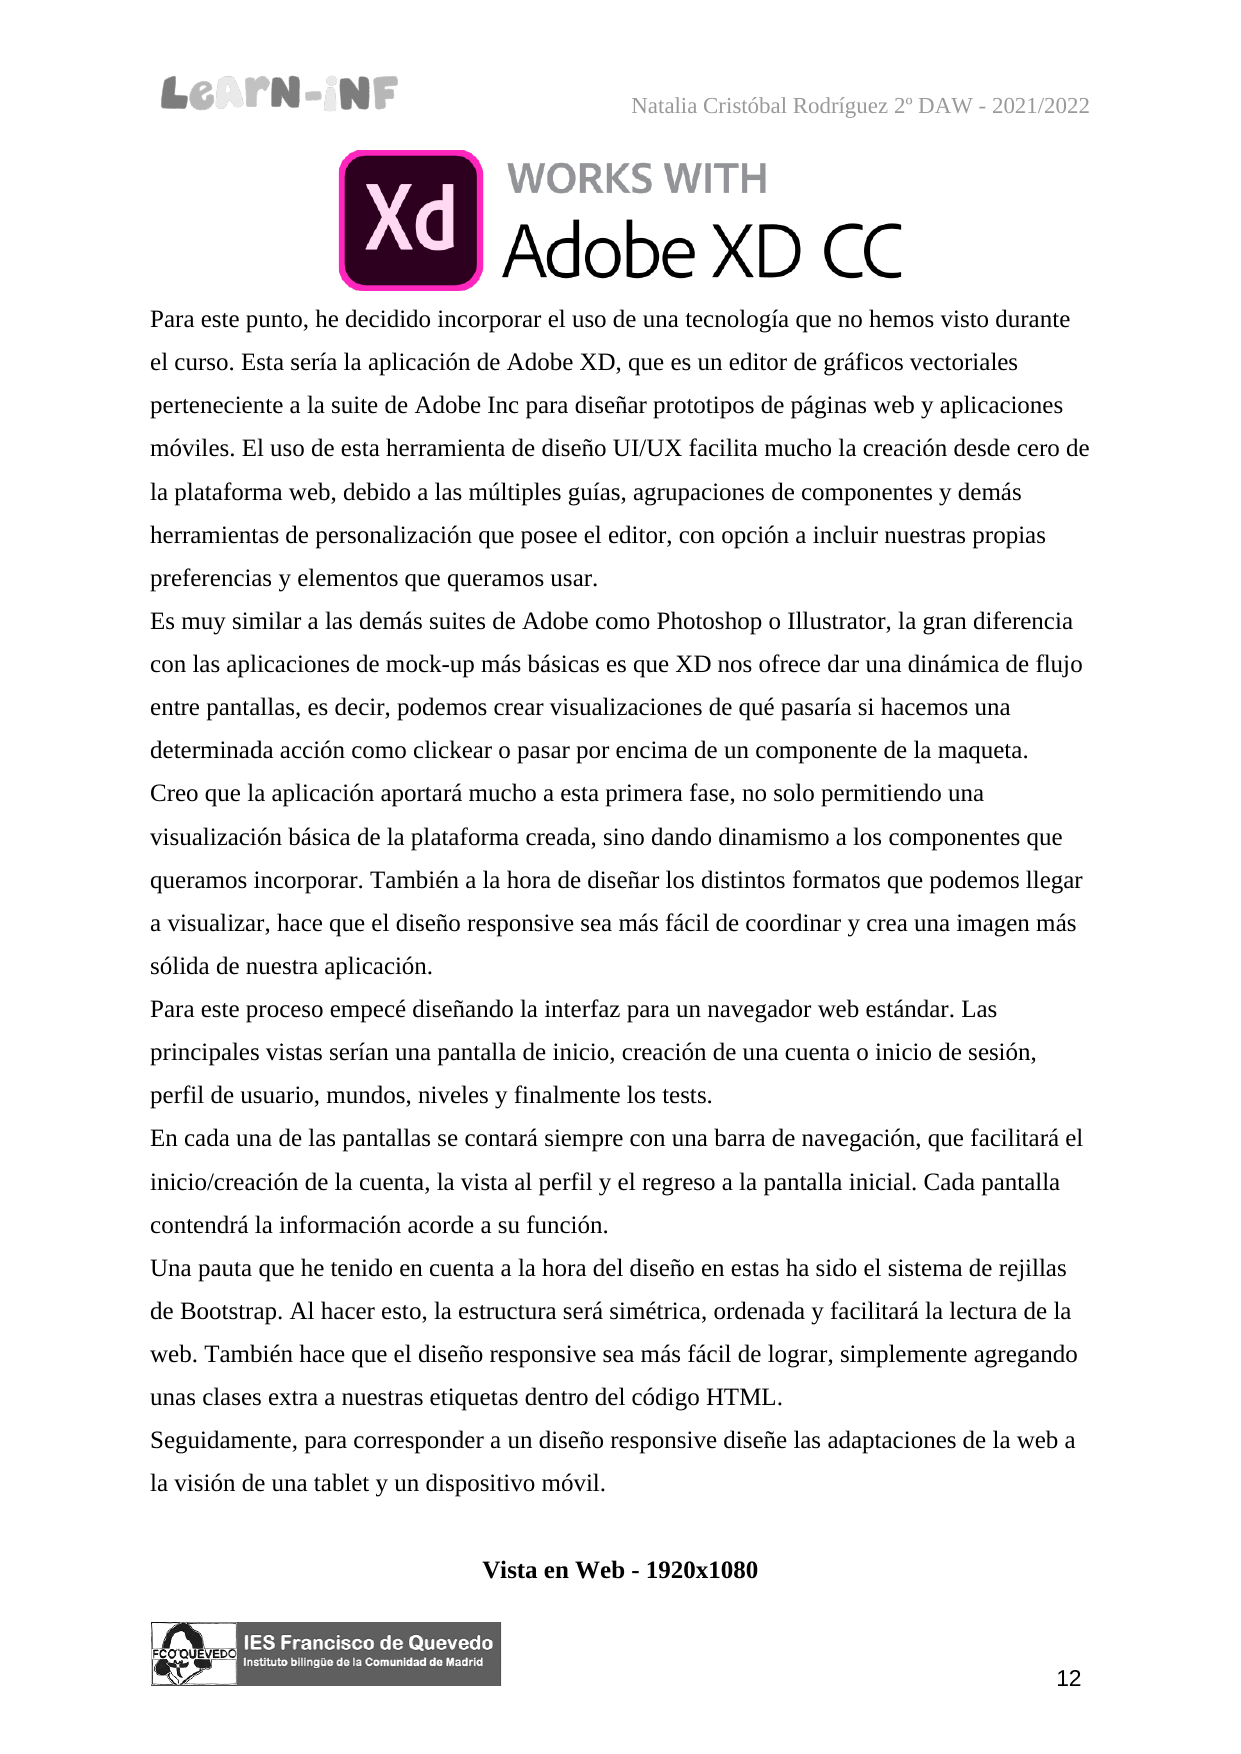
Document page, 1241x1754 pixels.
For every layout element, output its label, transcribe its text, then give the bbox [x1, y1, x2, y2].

text Para este proceso empecé diseñando la interfaz para un navegador web estándar. Las principales vistas serían una pantalla de inicio, creación de una cuenta o inicio de sesión, perfil de usuario, mundos, niveles y finalmente los tests. [150, 994, 1090, 1109]
text Creo que la aplicación aportará mucho a esta primera fase, no solo permitiendo una visualización básica de la plataforma creada, sino dando dinamismo a los componentes que queramos incorporar. También a la hora de diseñar los distintos formatos que podemos llegar a visualizar, hace que el diseño responsive sea más fácil de coordinar y crea una imagen más sólida de nuestra aplicación. [150, 778, 1090, 980]
text Es muy similar a las demás suites de Adobe como Photoshop o Illustrator, la gran diferencia con las aplicaciones de mock-up más básicas es que XD nos ofrece dar una dinámica de flujo entre pantallas, es decir, podemos crear visualizaciones de qué pasaría si hacemos una determinada acción como clickear o pasar por encima de un componente de la maqueta. [150, 606, 1090, 764]
text En cada una de las pantallas se contará siempre con una barra de navegación, que facilitará el inicio/creación de la cuenta, la vista al perfil y el regreso a la pantalla inicial. Cada pantalla contendrá la información acorde a su función. [150, 1123, 1090, 1238]
text Seguidamente, para corresponder a un diseño responsive diseñe las adaptaciones de la web a la visión de una tablet y un dispositivo móvil. [150, 1425, 1090, 1497]
text Una pauta que he tenido en cuenta a la hora del diseño en estas ha sido el sistema de rejillas de Bootstrap. Al hacer esto, la estructura será simétrica, ordenada y facilitará la lectura de la web. También hace que el diseño responsive sea más fácil de lograr, simplemente agregando unas clases extra a nuestras etiquetas dentro del código HTML. [150, 1253, 1090, 1411]
picture [150, 1621, 502, 1687]
text Para este punto, he decidido incorporar el uso de una tecnología que no hemos visto durante el curso. Esta sería la aplicación de Adobe XD, que es un editor de gráficos vectoriales perteneciente a la suite de Adobe Inc para diseñar prototipos de páginas web y aplicaciones móviles. El uso de esta herramienta de diseño UI/UX facilita mucho la creación desde cero de la plataforma web, debido a las múltiples guías, agrupaciones de componentes y demás herramientas de personalización que posee el editor, con opción a incluir nuestras propias preferencias y elementos que queramos usar. [150, 304, 1090, 592]
picture [159, 58, 415, 114]
picture [338, 150, 902, 291]
text Vista en Web - 1920x1080 [150, 1555, 1090, 1583]
